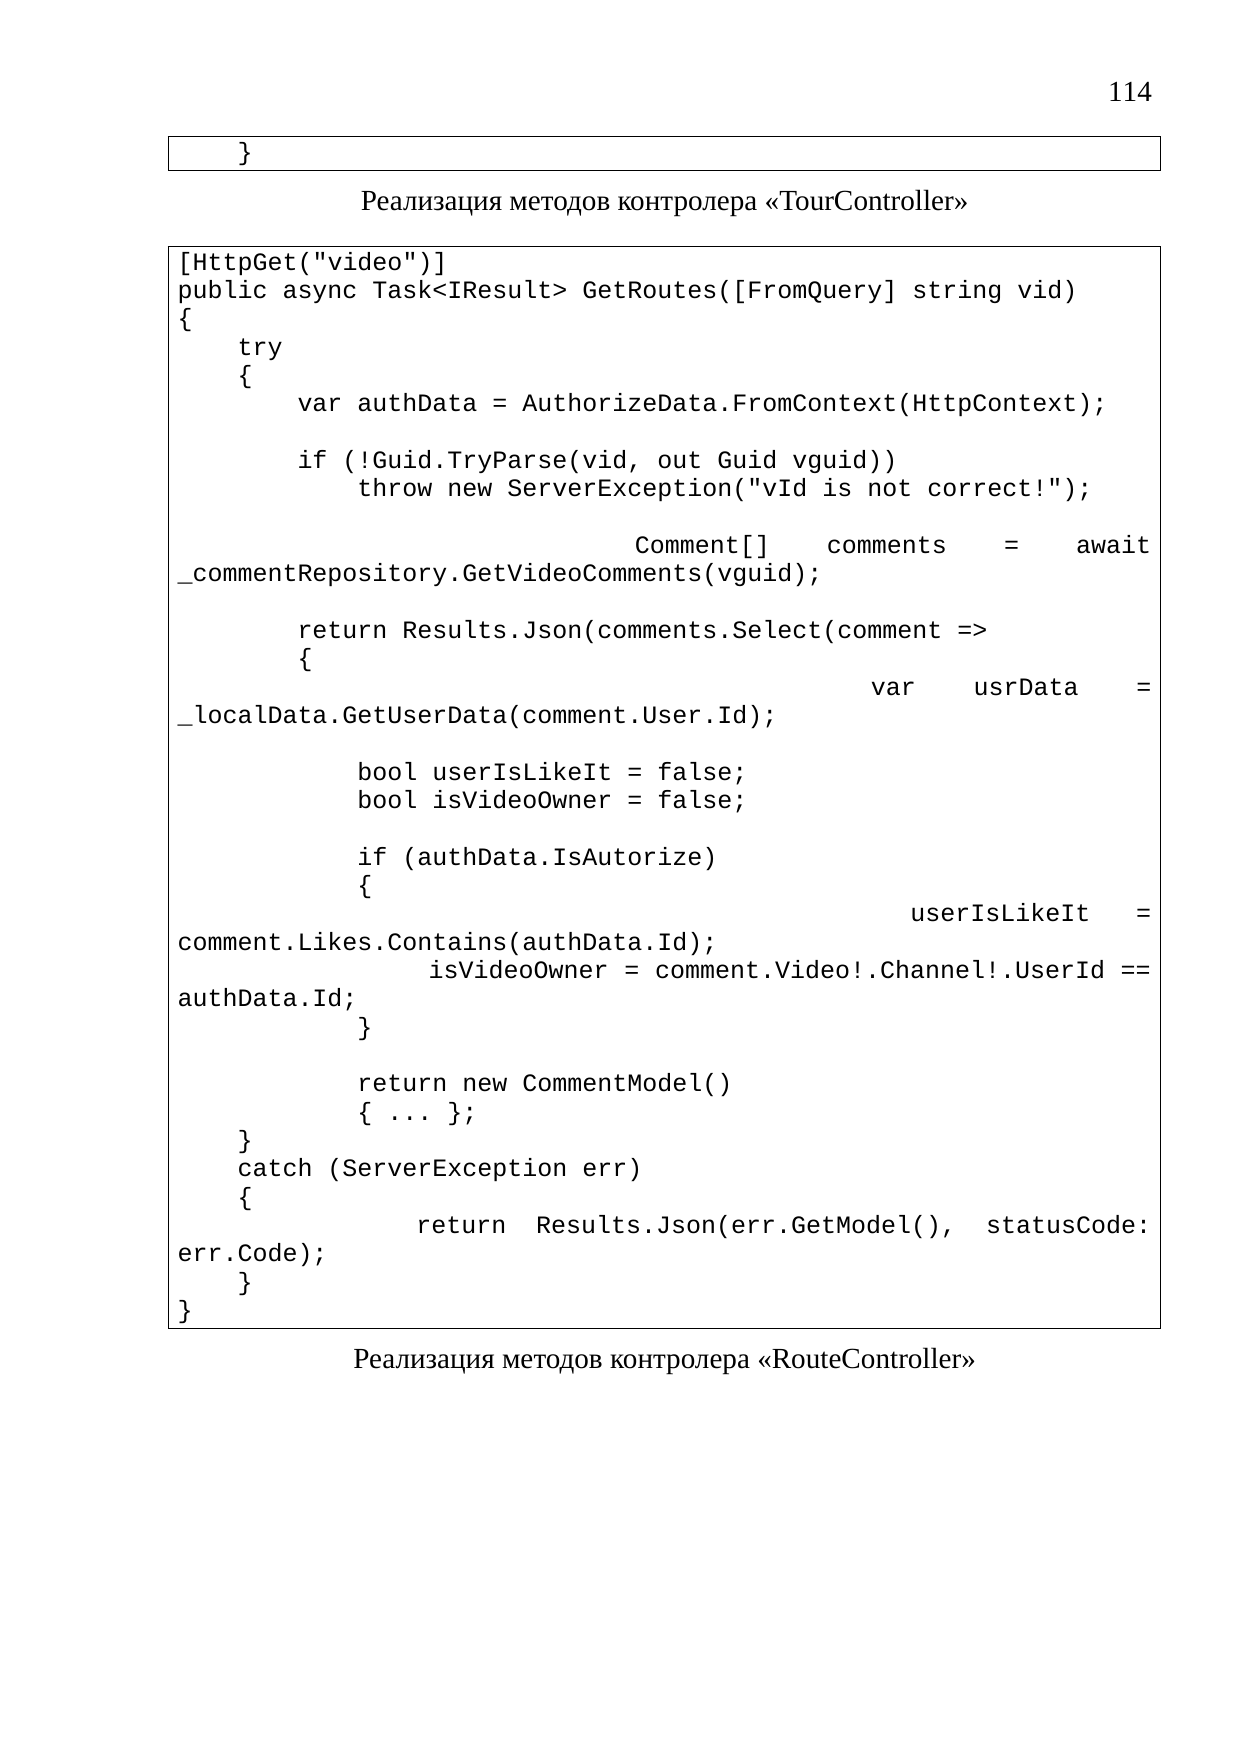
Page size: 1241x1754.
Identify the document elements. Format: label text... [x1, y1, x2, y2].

text } [177, 1014, 1152, 1042]
text Реализация методов контролера «RouteController» [177, 1341, 1152, 1375]
text return Results.Json(err.GetModel(), statusCode: err.Code); [177, 1212, 1152, 1269]
text { [177, 872, 1152, 901]
text if (!Guid.TryParse(vid, out Guid vguid)) [177, 447, 1152, 476]
text try [177, 334, 1152, 362]
text return Results.Json(comments.Select(comment => [177, 617, 1152, 646]
text public async Task<IResult> GetRoutes([FromQuery] string vid) [177, 277, 1152, 306]
text return new CommentModel() [177, 1071, 1152, 1099]
text { [177, 306, 1152, 334]
text } [169, 1294, 1160, 1328]
text { [177, 362, 1152, 391]
text throw new ServerException("vId is not correct!"); [177, 476, 1152, 504]
text bool userIsLikeIt = false; [177, 759, 1152, 787]
text [HttpGet("video")] [169, 247, 1160, 277]
text } [169, 137, 1160, 170]
text if (authData.IsAutorize) [177, 844, 1152, 872]
text { [177, 646, 1152, 674]
text Реализация методов контролера «TourController» [177, 183, 1152, 217]
text isVideoOwner = comment.Video!.Channel!.UserId == authData.Id; [177, 957, 1152, 1014]
text } [177, 1269, 1152, 1294]
text { ... }; [177, 1099, 1152, 1127]
text var usrData = _localData.GetUserData(comment.User.Id); [177, 674, 1152, 731]
text } [177, 1127, 1152, 1156]
text var authData = AuthorizeData.FromContext(HttpContext); [177, 391, 1152, 419]
text Comment[] comments = await _commentRepository.GetVideoComments(vguid); [177, 532, 1152, 589]
text userIsLikeIt = comment.Likes.Contains(authData.Id); [177, 901, 1152, 957]
text { [177, 1184, 1152, 1212]
text catch (ServerException err) [177, 1156, 1152, 1184]
text bool isVideoOwner = false; [177, 787, 1152, 816]
